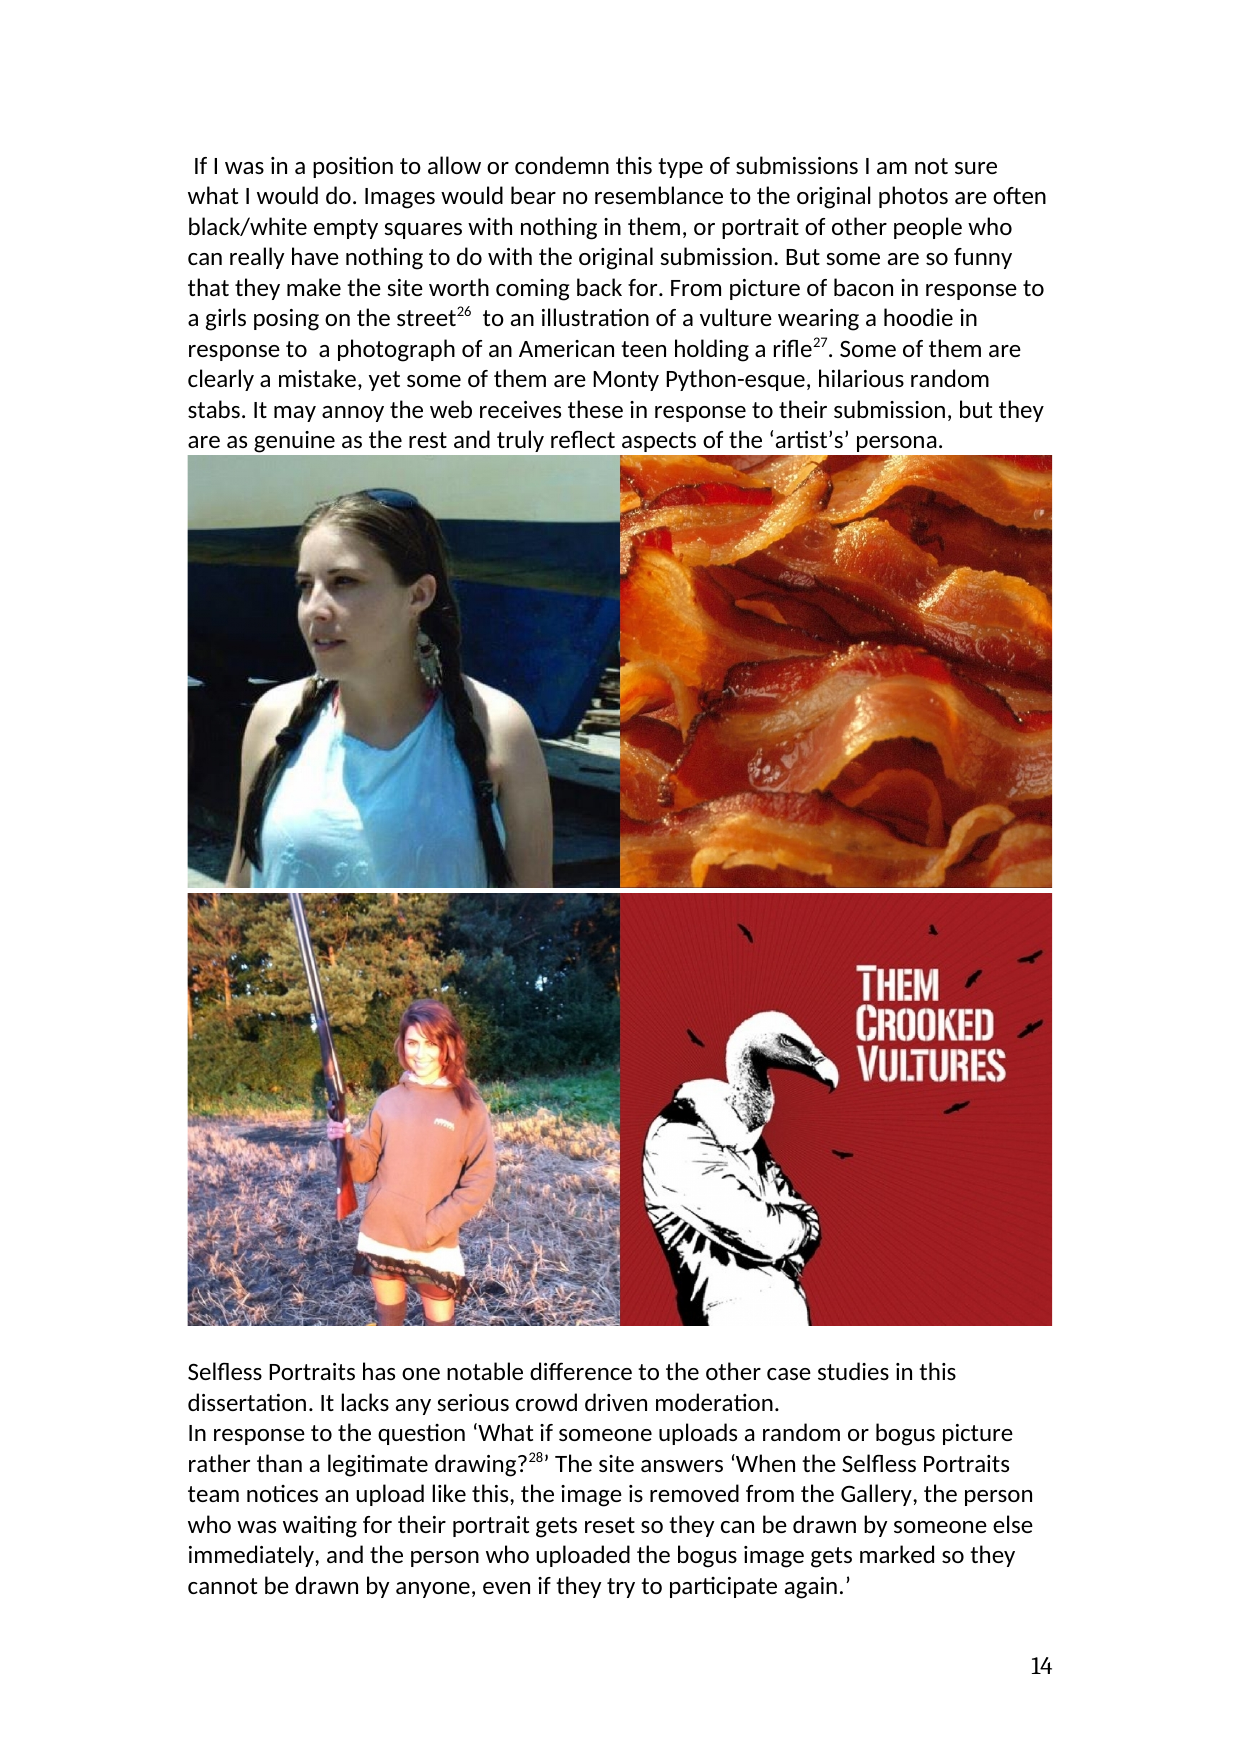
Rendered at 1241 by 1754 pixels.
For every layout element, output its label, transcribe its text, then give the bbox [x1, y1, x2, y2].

text Selfless Portraits has one notable difference to the other case studies in this dissertation. It lacks any serious crowd driven moderation. [187, 1357, 1053, 1418]
text If I was in a position to allow or condemn this type of submissions I am not sure what I would do. Images would bear no resemblance to the original photos are often black/white empty squares with nothing in them, or portrait of other people who can really have nothing to do with the original submission. But some are so funny that they make the site worth coming back for. From picture of bacon in response to a girls posing on the street to an illustration of a vulture wearing a hoodie in response to a photograph of an American teen holding a rifle. Some of them are clearly a mistake, yet some of them are Monty Python-esque, hilarious random stabs. It may annoy the web receives these in response to their submission, but they are as genuine as the rest and truly reflect aspects of the ‘artist’s’ persona. [187, 150, 1053, 455]
text In response to the question ‘What if someone uploads a random or bogus picture rather than a legitimate drawing?’ The site answers ‘When the Selfless Portraits team notices an upload like this, the image is removed from the Gallery, the person who was waiting for their portrait gets reset so they can be drawn by someone else immediately, and the person who uploaded the bogus image gets marked so they cannot be drawn by anyone, even if they try to participate again.’ [187, 1418, 1053, 1601]
picture [187, 893, 1053, 1326]
picture [187, 455, 1053, 888]
